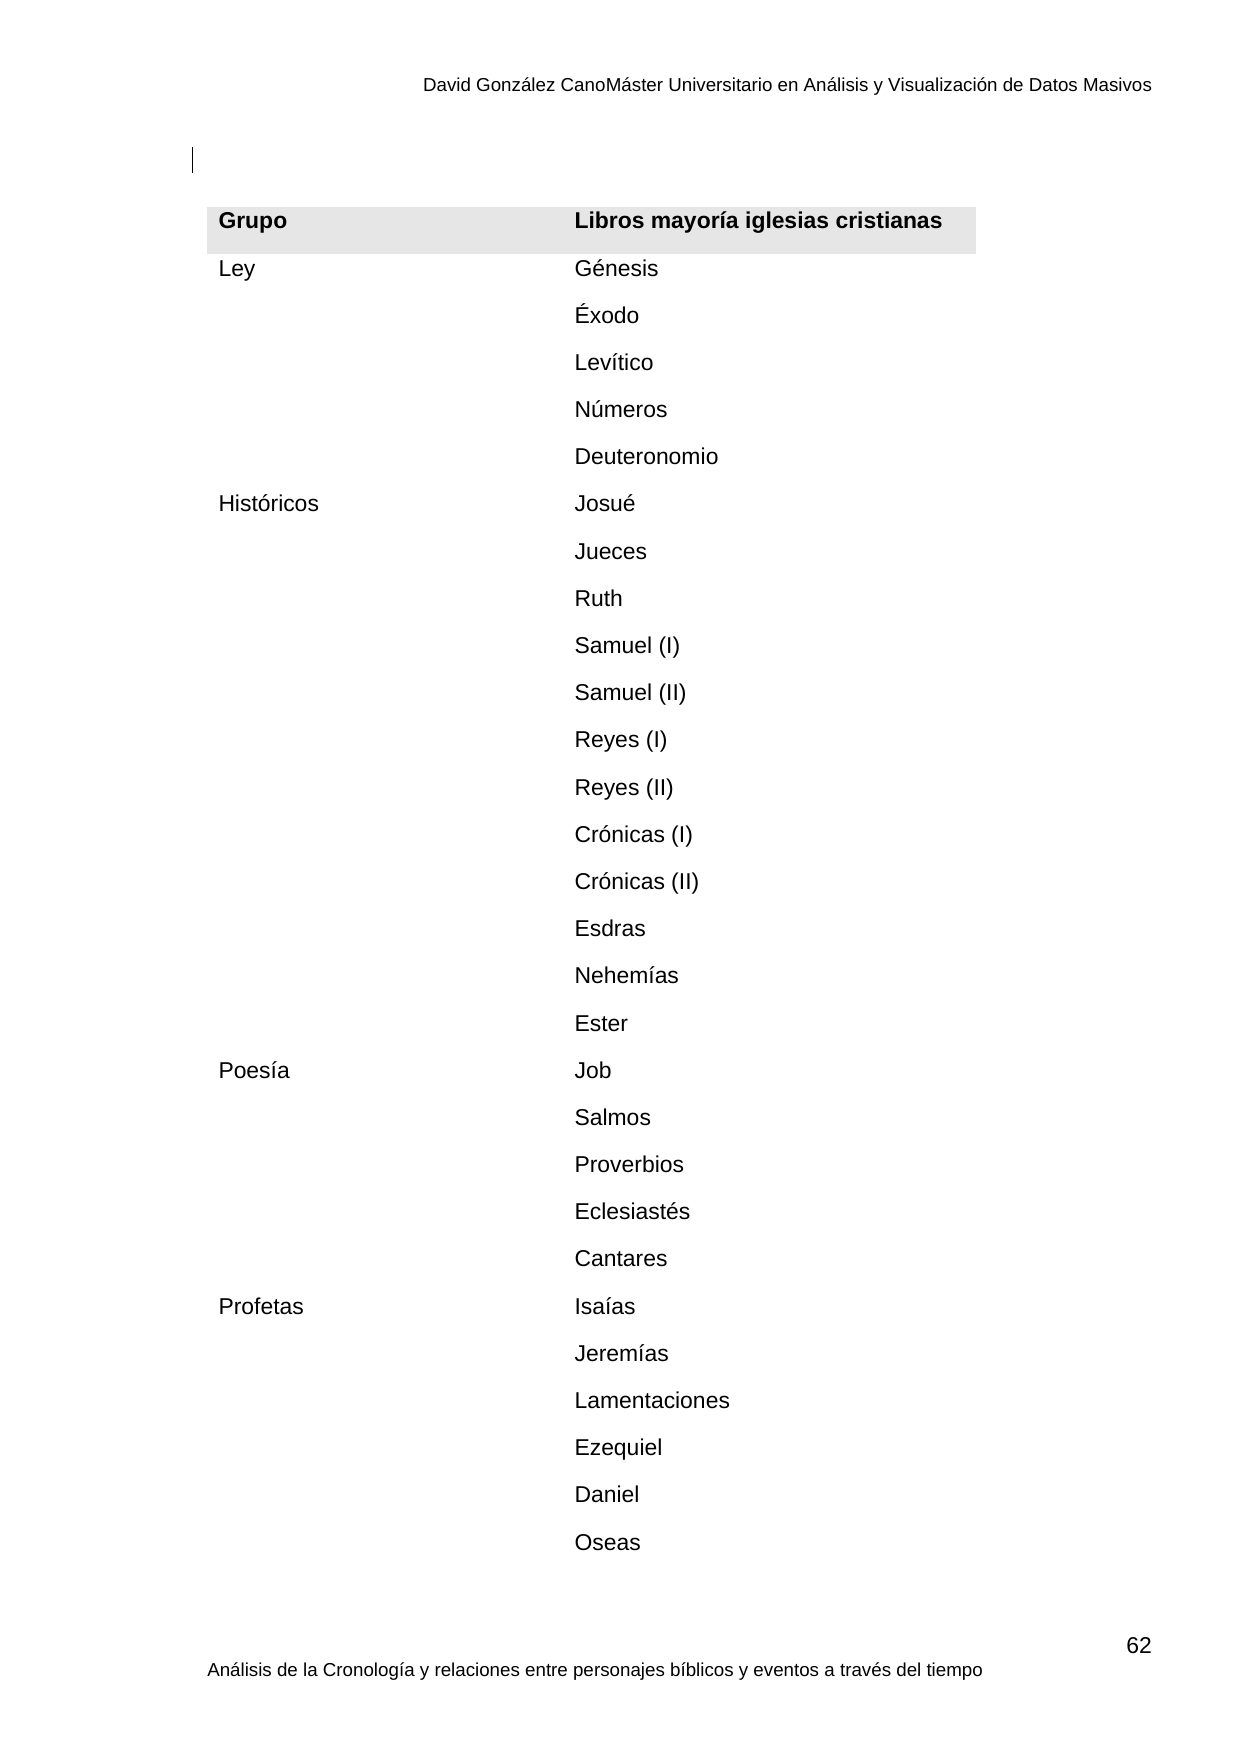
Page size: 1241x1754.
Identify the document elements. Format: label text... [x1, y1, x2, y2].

table_header Grupo [207, 207, 563, 254]
table_cell Profetas [207, 1293, 563, 1576]
table_cell Job Salmos Proverbios Eclesiastés Cantares [563, 1057, 976, 1293]
table_cell Poesía [207, 1057, 563, 1293]
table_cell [563, 1293, 976, 1576]
table_cell Génesis Éxodo Levítico Números Deuteronomio [563, 255, 976, 490]
table_cell Ley [207, 255, 563, 490]
table_cell Históricos [207, 490, 563, 1057]
table_cell Josué Jueces Ruth Samuel (I) Samuel (II) Reyes (I) Reyes (II) Crónicas (I) Crónicas (II) Esdras Nehemías Ester [563, 490, 976, 1057]
table_header Libros mayoría iglesias cristianas [563, 207, 976, 254]
